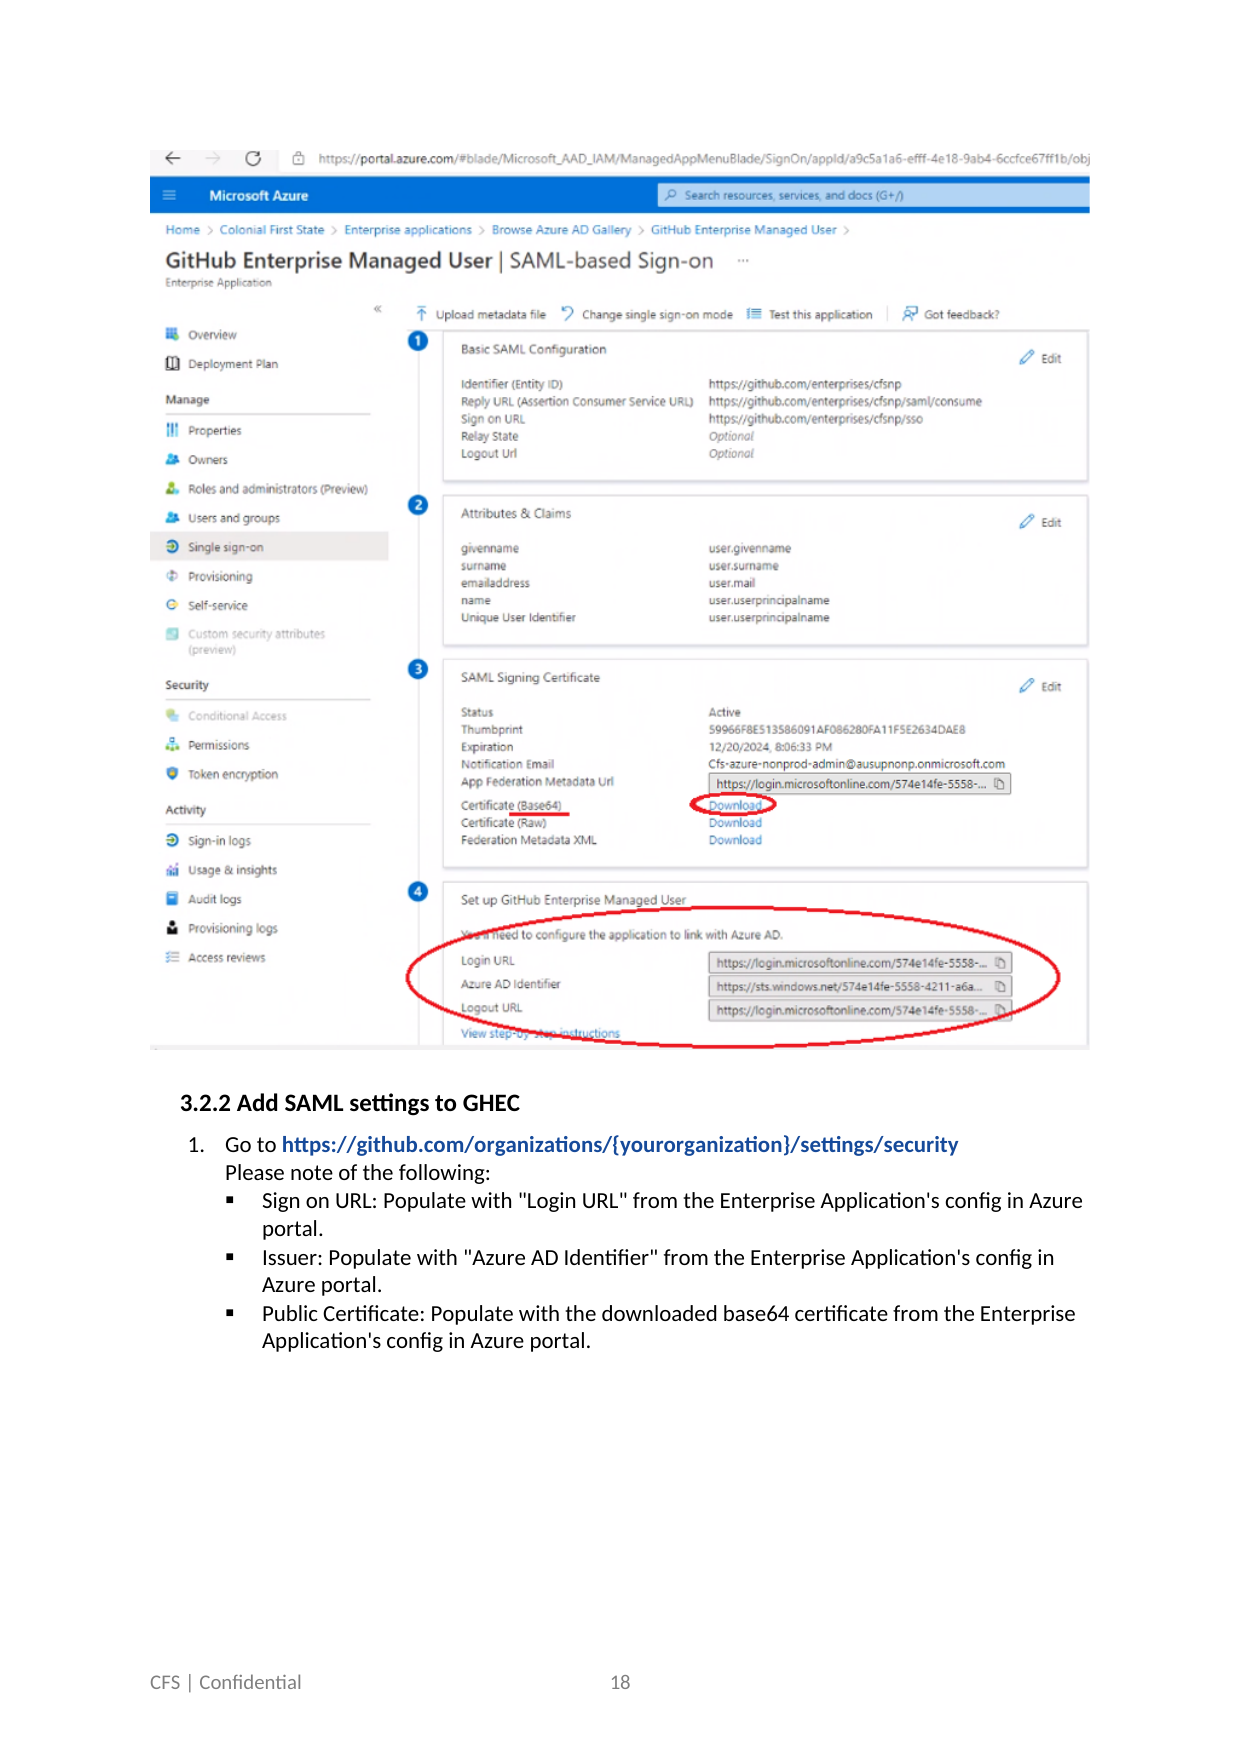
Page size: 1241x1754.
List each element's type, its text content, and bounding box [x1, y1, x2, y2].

list Please note of the following: [225, 1158, 1090, 1187]
list Sign on URL: Populate with "Login URL" from the Enterprise Application's config in Azure portal. [224, 1187, 1090, 1243]
picture [150, 150, 1090, 1050]
list Public Certificate: Populate with the downloaded base64 certificate from the Enterprise Application's config in Azure portal. [224, 1299, 1090, 1355]
list Issuer: Populate with "Azure AD Identifier" from the Enterprise Application's config in Azure portal. [224, 1243, 1090, 1299]
text Add SAML settings to GHEC [179, 1087, 1090, 1118]
list Go to https://github.com/organizations/{yourorganization}/settings/security [187, 1131, 1090, 1158]
